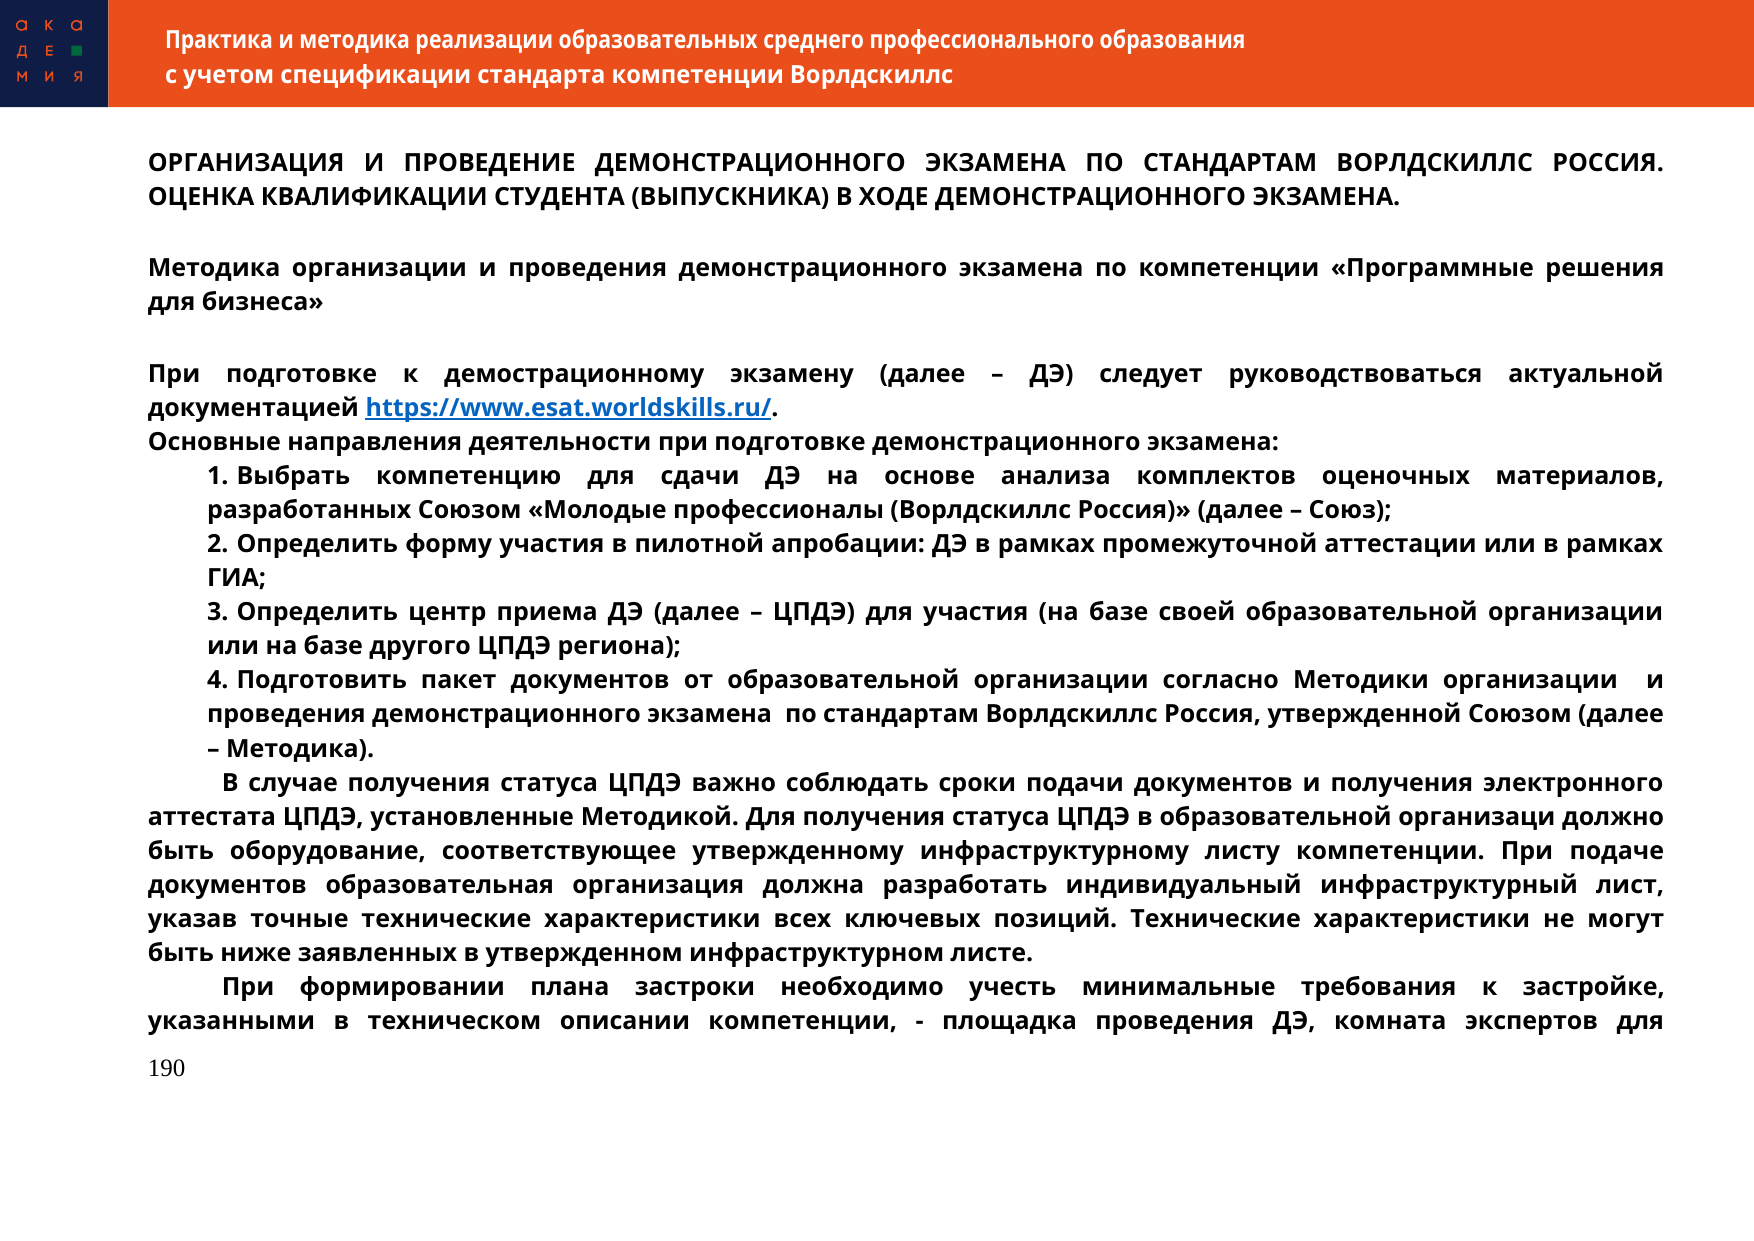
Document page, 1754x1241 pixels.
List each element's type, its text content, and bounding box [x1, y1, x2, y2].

text При подготовке к демострационному экзамену (далее – ДЭ) следует руководствоваться актуальной документацией https://www.esat.worldskills.ru/. [148, 356, 1665, 424]
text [148, 969, 1665, 1037]
list Методика организации и проведения демонстрационного экзамена по компетенции «Программные решения для бизнеса» [148, 250, 1665, 318]
list Подготовить пакет документов от образовательной организации согласно Методики организации и проведения демонстрационного экзамена по стандартам Ворлдскиллс Россия, утвержденной Союзом (далее – Методика). [207, 662, 1665, 764]
text В случае получения статуса ЦПДЭ важно соблюдать сроки подачи документов и получения электронного аттестата ЦПДЭ, установленные Методикой. Для получения статуса ЦПДЭ в образовательной организаци должно быть оборудование, соответствующее утвержденному инфраструктурному листу компетенции. При подаче документов образовательная организация должна разработать индивидуальный инфраструктурный лист, указав точные технические характеристики всех ключевых позиций. Технические характеристики не могут быть ниже заявленных в утвержденном инфраструктурном листе. [148, 764, 1665, 969]
list Выбрать компетенцию для сдачи ДЭ на основе анализа комплектов оценочных материалов, разработанных Союзом «Молодые профессионалы (Ворлдскиллс Россия)» (далее – Союз); [207, 458, 1665, 526]
subtitle ОРГАНИЗАЦИЯ И ПРОВЕДЕНИЕ ДЕМОНСТРАЦИОННОГО ЭКЗАМЕНА ПО СТАНДАРТАМ ВОРЛДСКИЛЛС РОССИЯ. ОЦЕНКА КВАЛИФИКАЦИИ СТУДЕНТА (ВЫПУСКНИКА) В ХОДЕ ДЕМОНСТРАЦИОННОГО ЭКЗАМЕНА. [148, 144, 1665, 212]
list Определить центр приема ДЭ (далее – ЦПДЭ) для участия (на базе своей образовательной организации или на базе другого ЦПДЭ региона); [207, 594, 1665, 662]
list Определить форму участия в пилотной апробации: ДЭ в рамках промежуточной аттестации или в рамках ГИА; [207, 526, 1665, 594]
text Основные направления деятельности при подготовке демонстрационного экзамена: [148, 424, 1665, 458]
